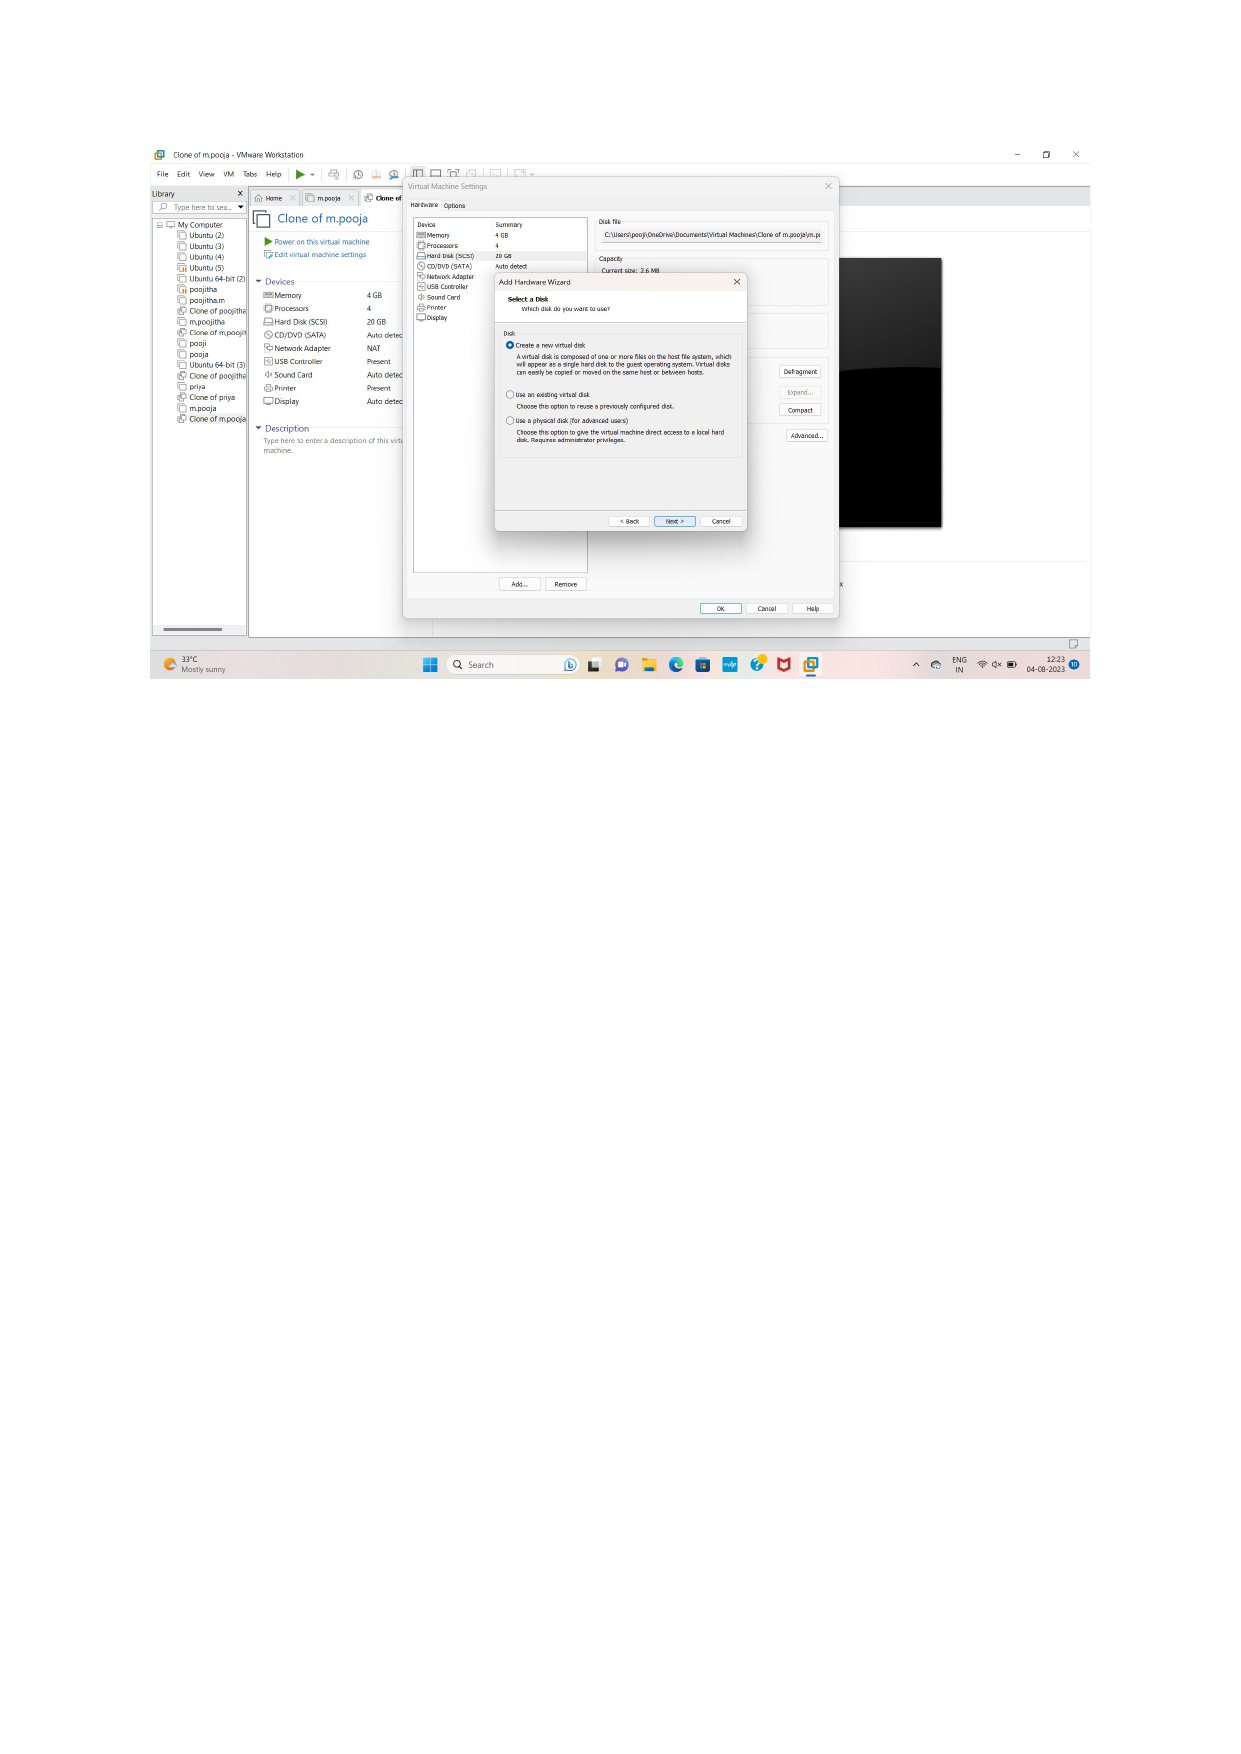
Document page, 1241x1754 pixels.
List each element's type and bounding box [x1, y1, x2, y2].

picture [150, 150, 1091, 679]
